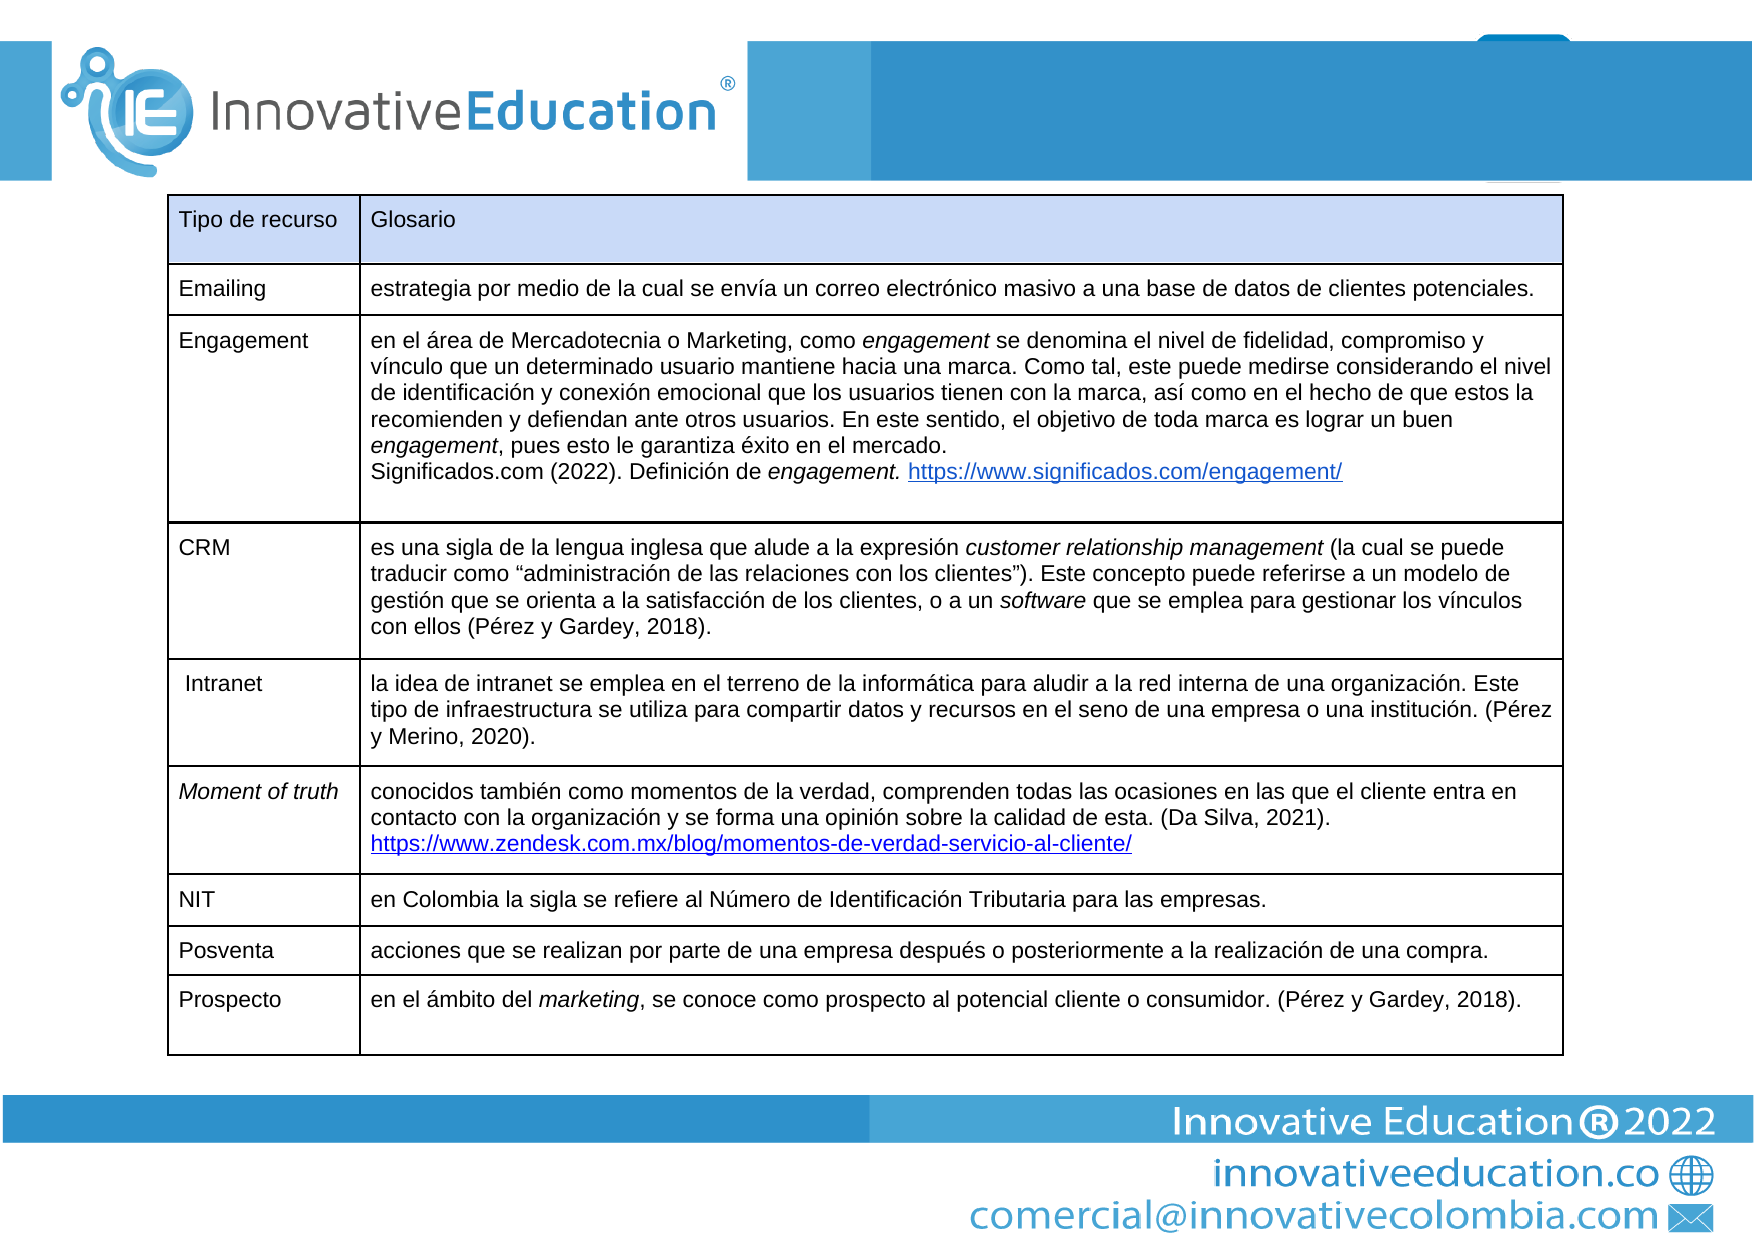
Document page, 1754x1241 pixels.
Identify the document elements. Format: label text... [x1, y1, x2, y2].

picture [0, 28, 1752, 214]
table_cell en el ámbito del marketing, se conoce como prospecto al potencial cliente o consumidor. (Pérez y Gardey, 2018). [361, 976, 1562, 1053]
table_cell Posventa [169, 927, 359, 974]
table_cell estrategia por medio de la cual se envía un correo electrónico masivo a una base de datos de clientes potenciales. [361, 265, 1562, 314]
table_cell Prospecto [169, 976, 359, 1053]
table_cell Moment of truth [169, 767, 359, 873]
table_cell es una sigla de la lengua inglesa que alude a la expresión customer relationship management (la cual se puede traducir como “administración de las relaciones con los clientes”). Este concepto puede referirse a un modelo de gestión que se orienta a la satisfacción de los clientes, o a un software que se emplea para gestionar los vínculos con ellos (Pérez y Gardey, 2018). [361, 524, 1562, 657]
table_cell NIT [169, 875, 359, 924]
table_cell Intranet [169, 660, 359, 765]
table_cell en Colombia la sigla se refiere al Número de Identificación Tributaria para las empresas. [361, 875, 1562, 924]
table_cell CRM [169, 524, 359, 657]
picture [2, 1093, 1754, 1239]
table_cell en el área de Mercadotecnia o Marketing, como engagement se denomina el nivel de fidelidad, compromiso y vínculo que un determinado usuario mantiene hacia una marca. Como tal, este puede medirse considerando el nivel de identificación y conexión emocional que los usuarios tienen con la marca, así como en el hecho de que estos la recomienden y defiendan ante otros usuarios. En este sentido, el objetivo de toda marca es lograr un buen engagement, pues esto le garantiza éxito en el mercado. Significados.com (2022). Definición de engagement. https://www.significados.com/engagement/ [361, 316, 1562, 521]
table_cell Engagement [169, 316, 359, 521]
table_cell conocidos también como momentos de la verdad, comprenden todas las ocasiones en las que el cliente entra en contacto con la organización y se forma una opinión sobre la calidad de esta. (Da Silva, 2021). https://www.zendesk.com.mx/blog/momentos-de-verdad-servicio-al-cliente/ [361, 767, 1562, 873]
table_header Glosario [361, 196, 1562, 262]
table_cell acciones que se realizan por parte de una empresa después o posteriormente a la realización de una compra. [361, 927, 1562, 974]
table_cell la idea de intranet se emplea en el terreno de la informática para aludir a la red interna de una organización. Este tipo de infraestructura se utiliza para compartir datos y recursos en el seno de una empresa o una institución. (Pérez y Merino, 2020). [361, 660, 1562, 765]
table_cell Emailing [169, 265, 359, 314]
table_header Tipo de recurso [169, 196, 359, 262]
